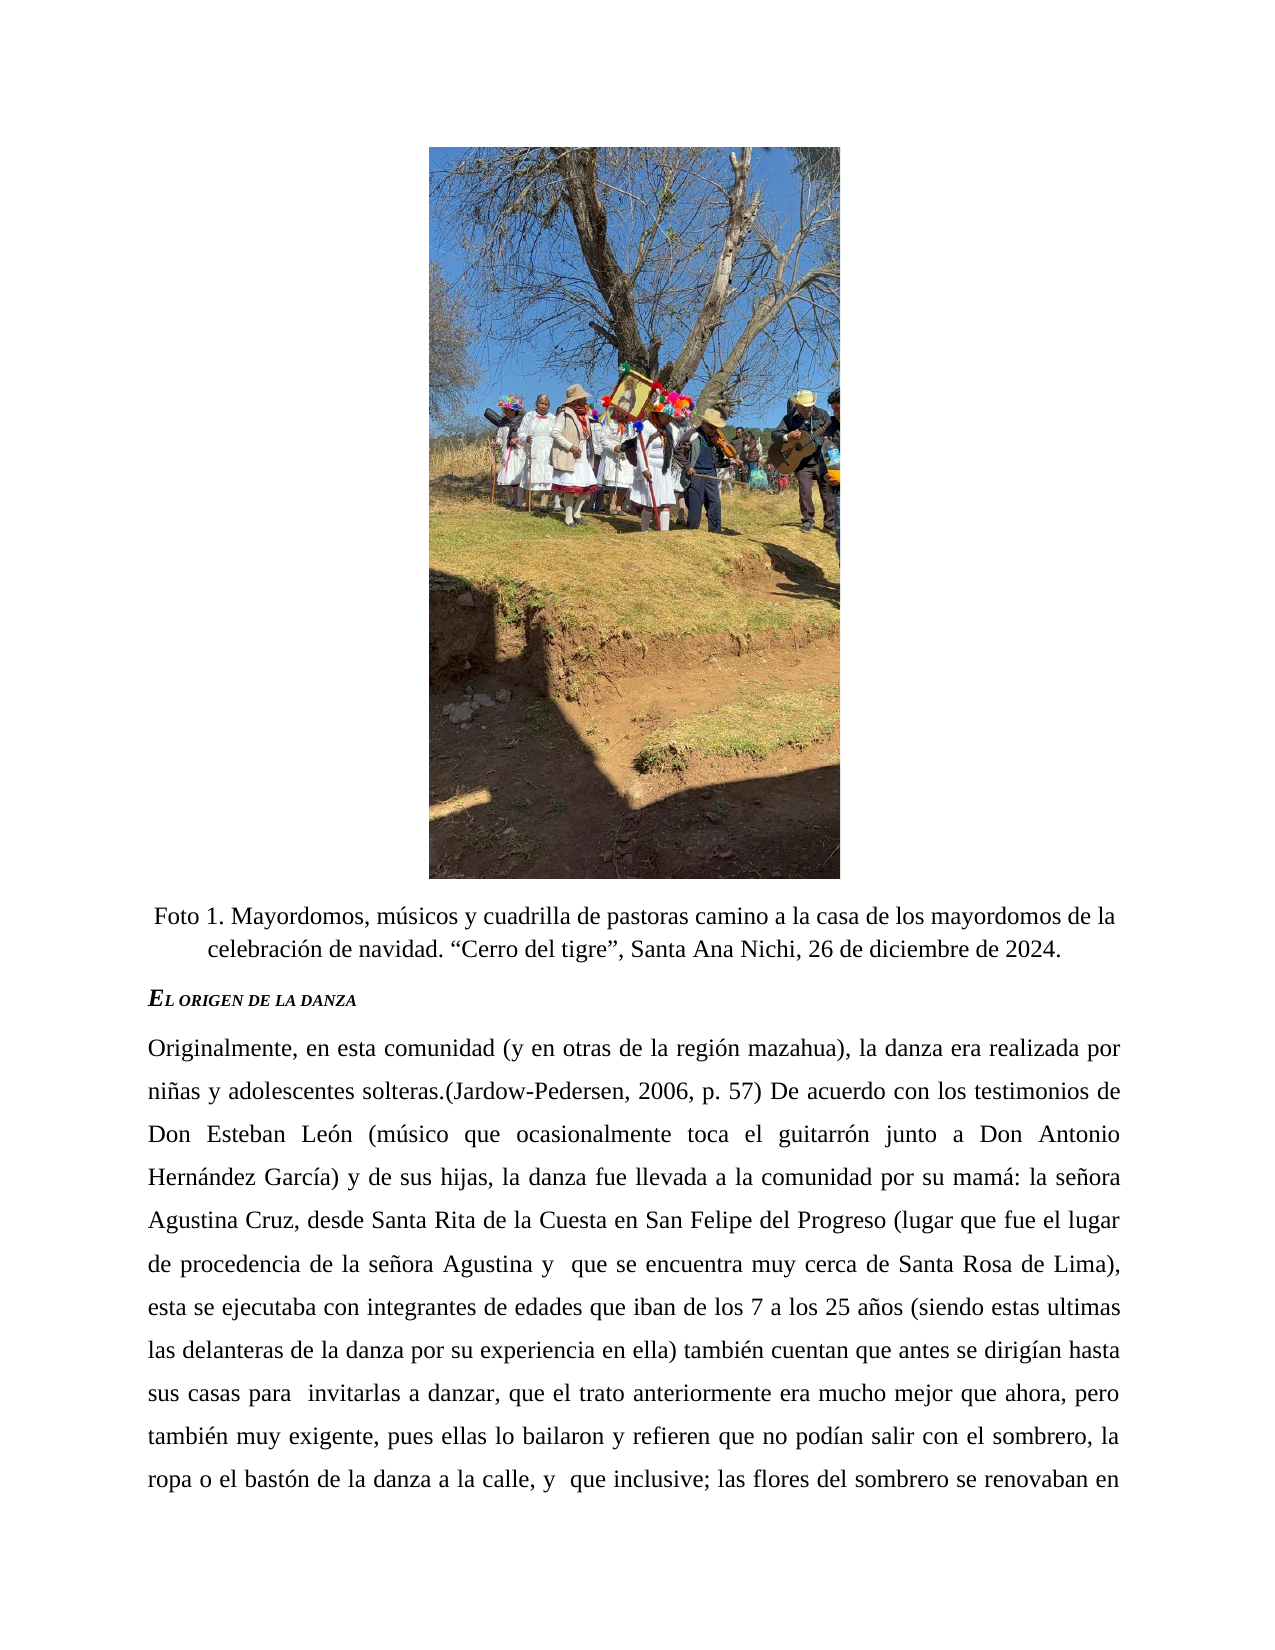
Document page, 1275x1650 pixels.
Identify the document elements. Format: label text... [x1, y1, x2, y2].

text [148, 1033, 1121, 1493]
text EL ORIGEN DE LA DANZA [148, 983, 1121, 1012]
text Foto 1. Mayordomos, músicos y cuadrilla de pastoras camino a la casa de los mayordomos de la celebración de navidad. “Cerro del tigre”, Santa Ana Nichi, 26 de diciembre de 2024. [148, 901, 1121, 962]
picture [429, 147, 840, 879]
